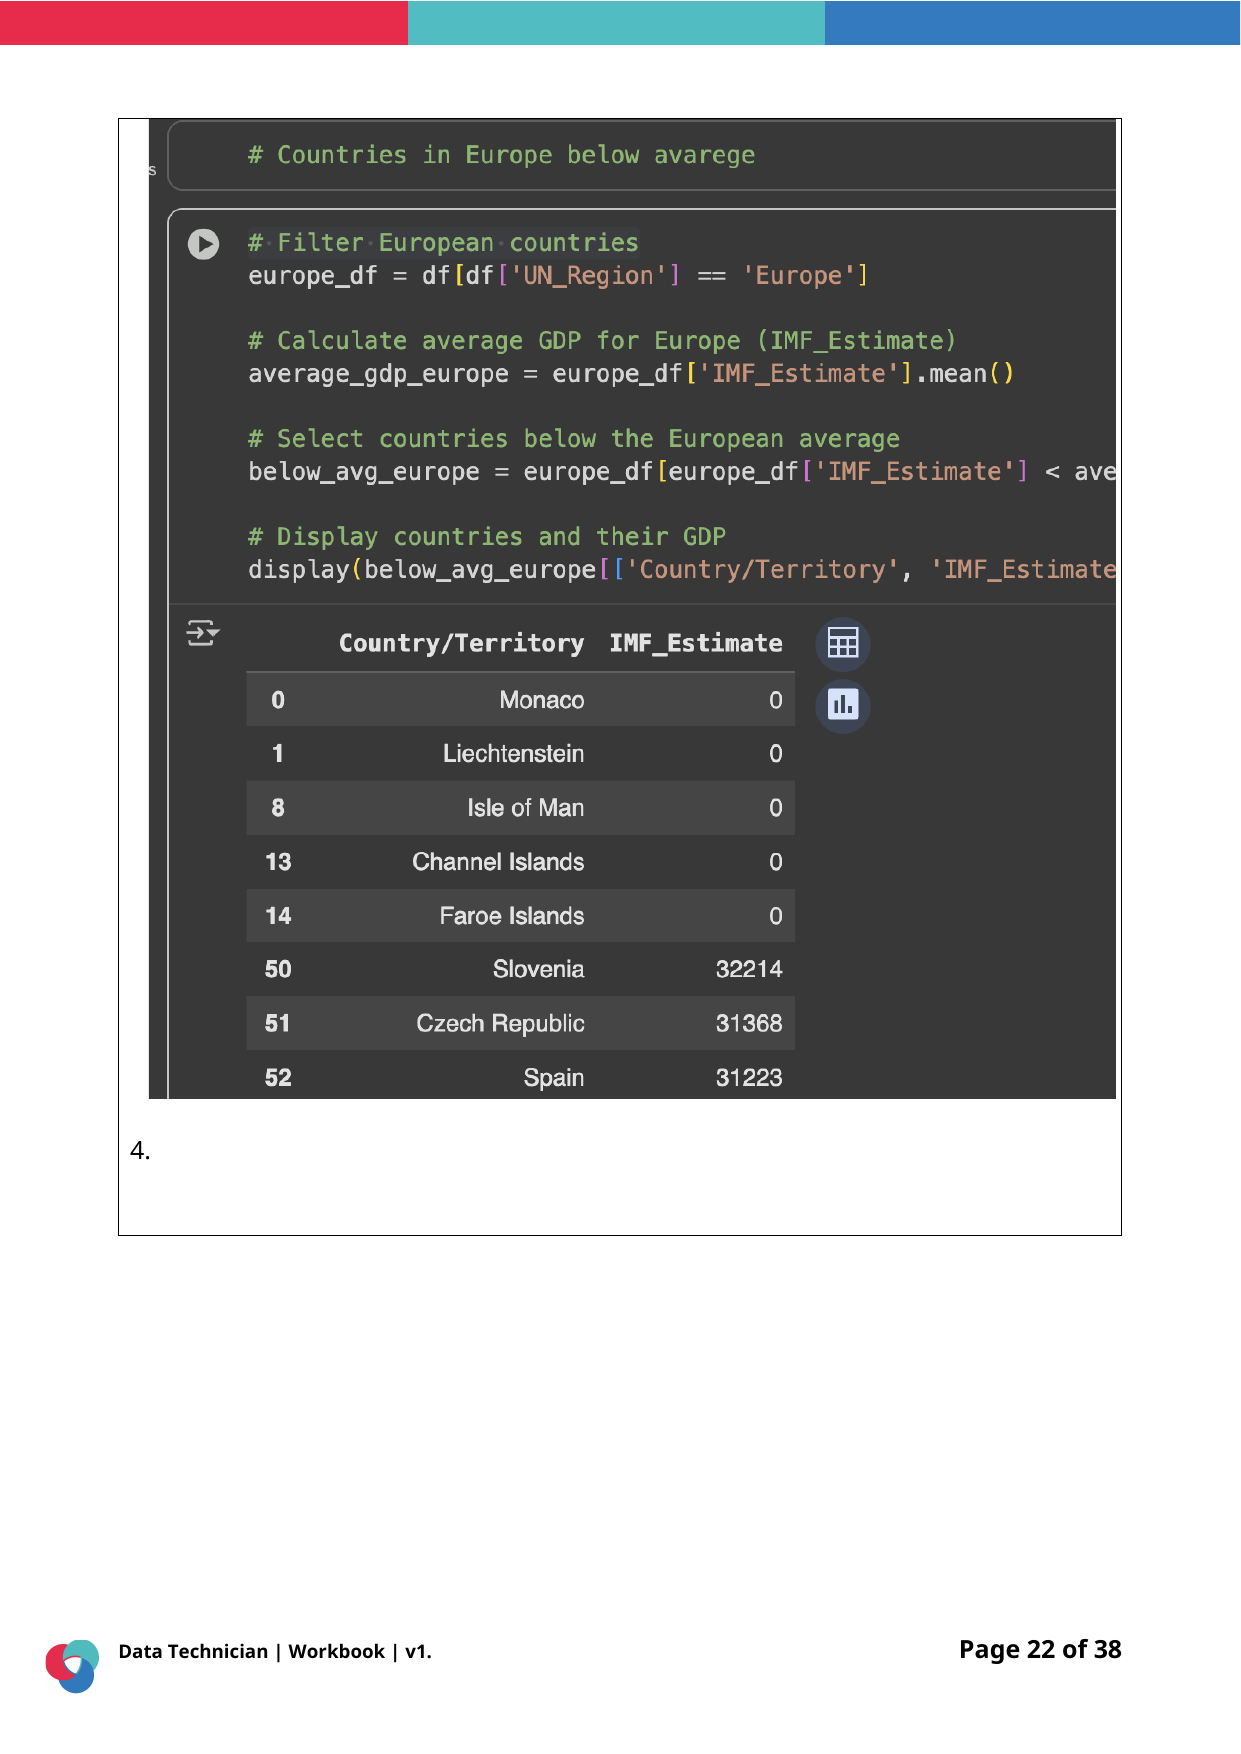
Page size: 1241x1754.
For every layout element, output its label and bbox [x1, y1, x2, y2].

table_header [119, 119, 1121, 1235]
picture [45, 1640, 100, 1694]
